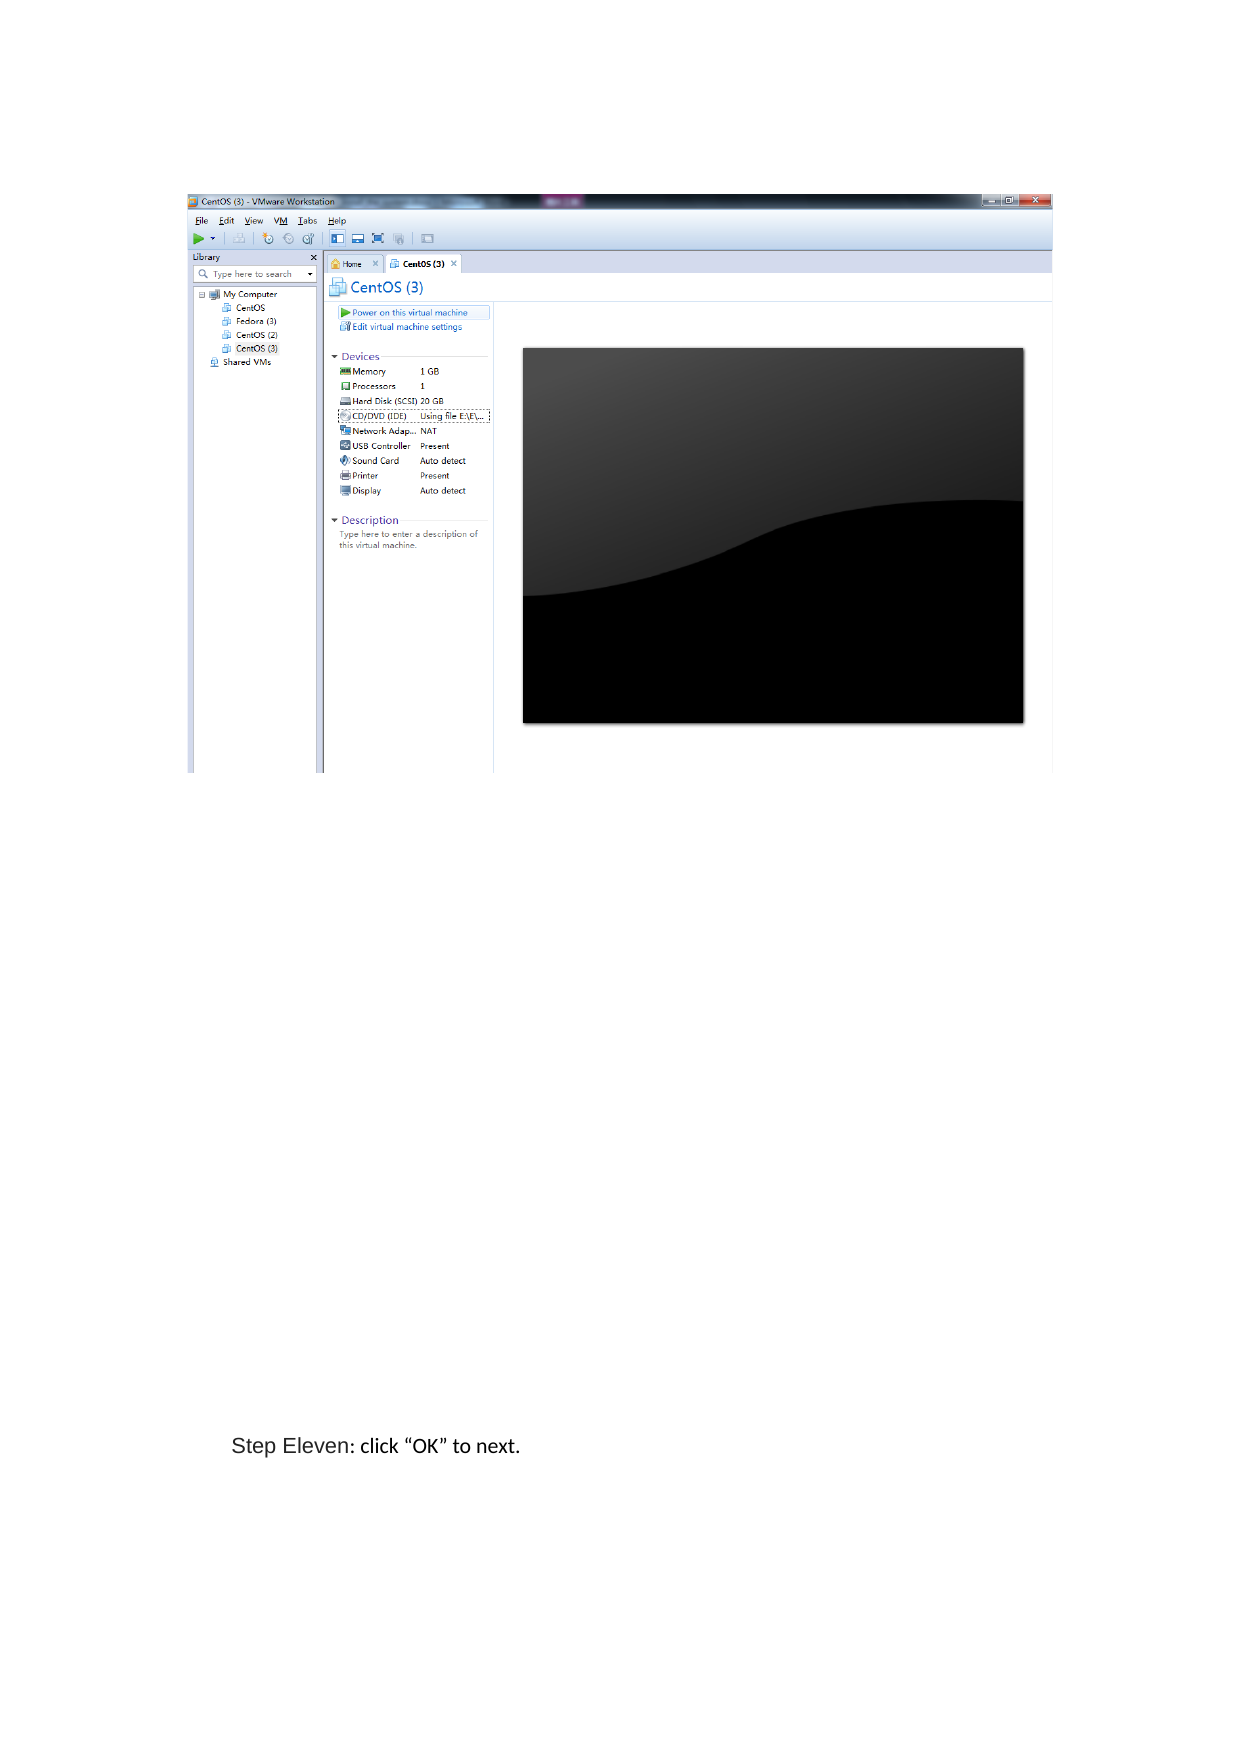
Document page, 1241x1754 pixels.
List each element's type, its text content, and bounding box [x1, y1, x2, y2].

picture [187, 194, 1053, 773]
text Step Eleven: click “OK” to next. [187, 1429, 1053, 1462]
